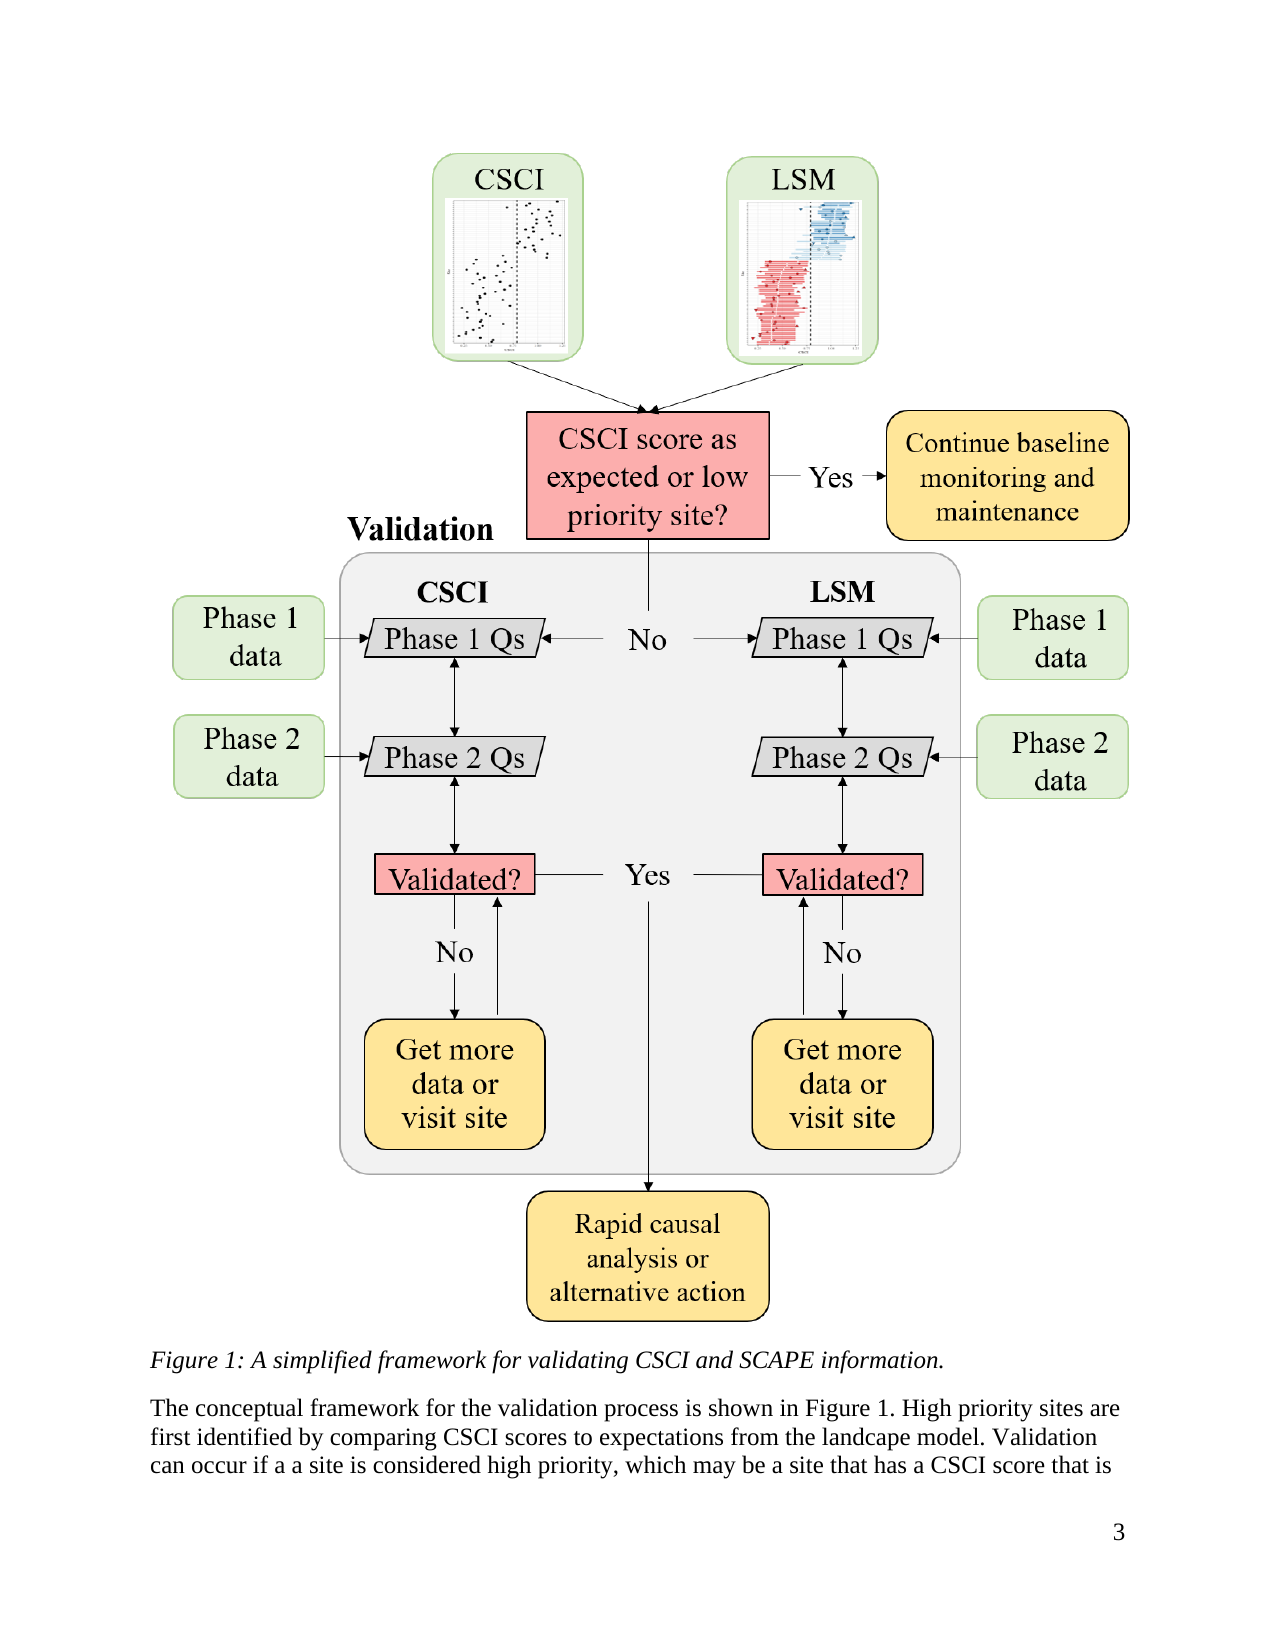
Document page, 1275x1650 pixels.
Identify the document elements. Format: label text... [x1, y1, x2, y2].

picture [168, 150, 1144, 1325]
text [150, 1393, 1125, 1479]
text Figure 1: A simplified framework for validating CSCI and SCAPE information. [150, 1346, 1125, 1374]
